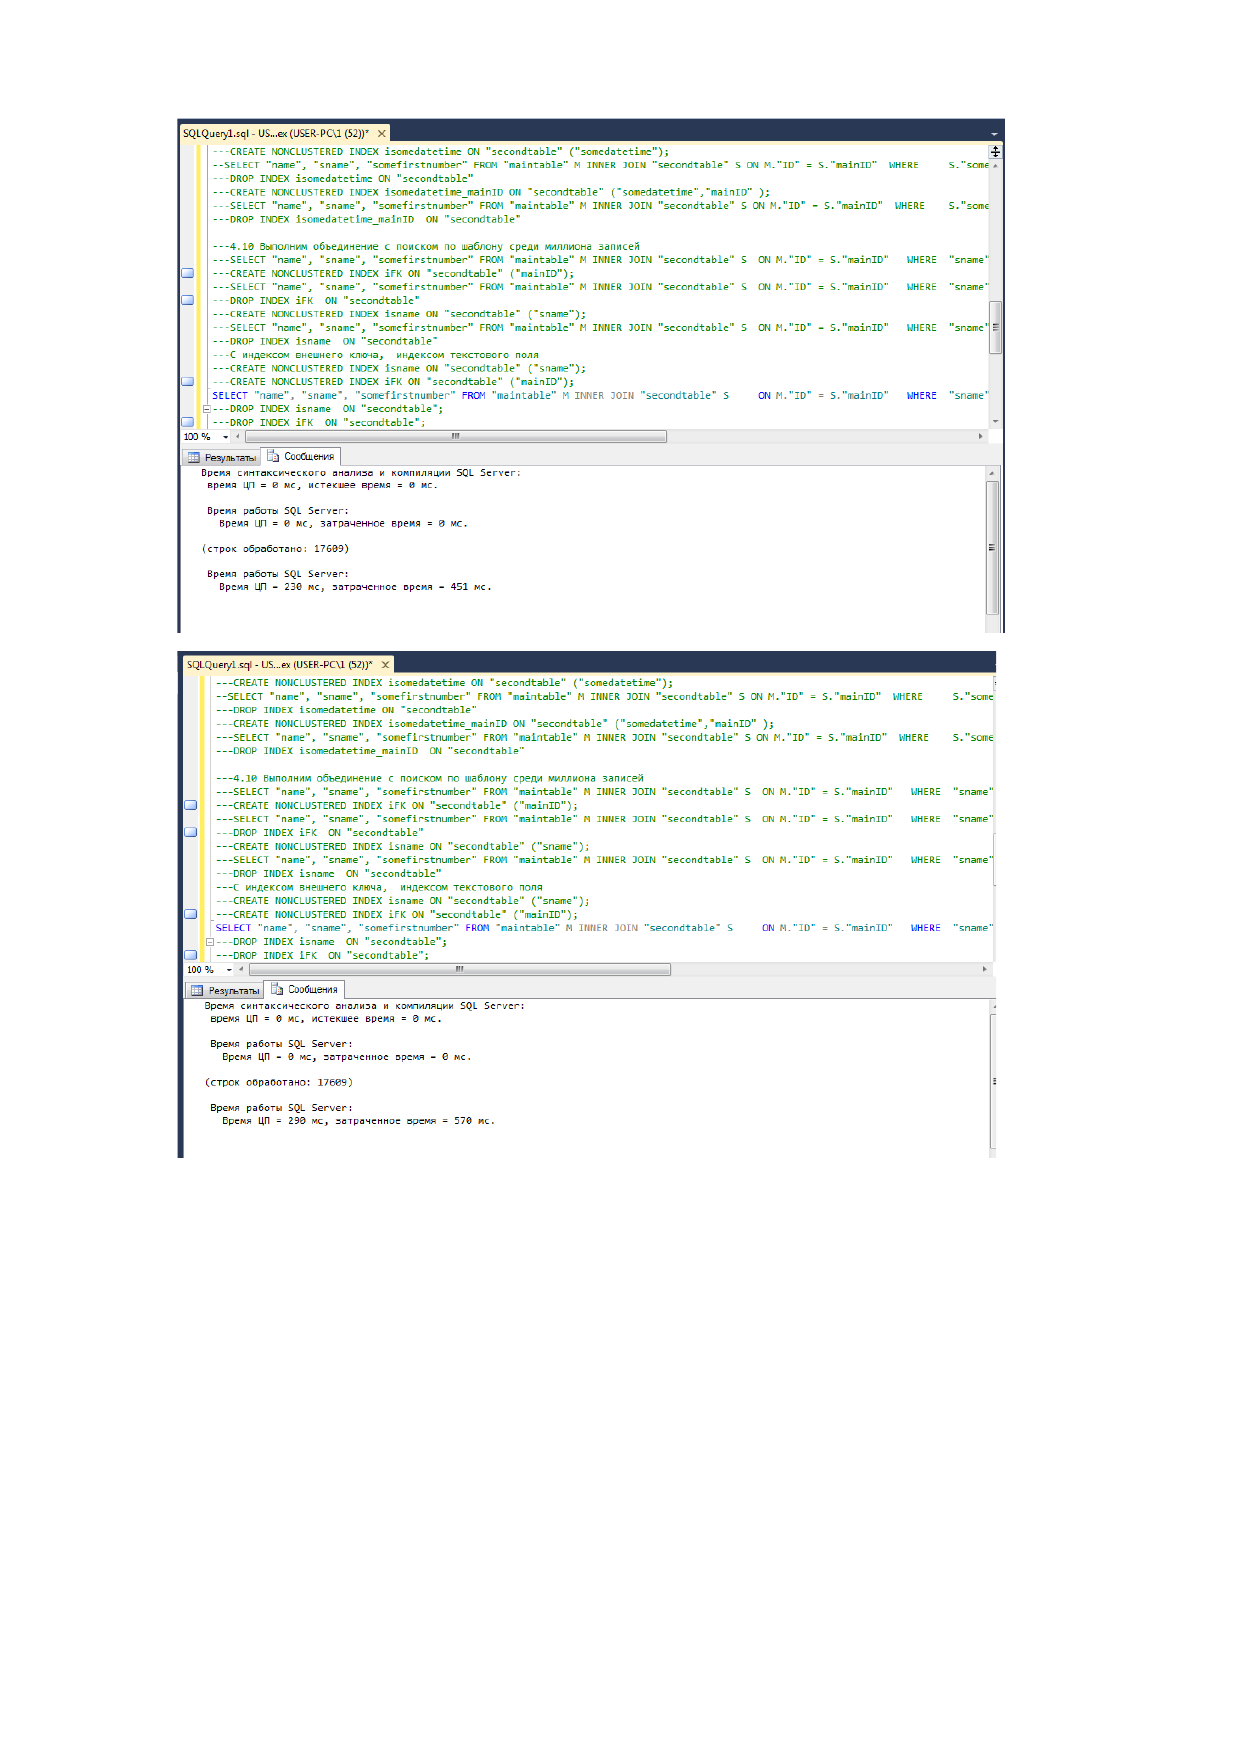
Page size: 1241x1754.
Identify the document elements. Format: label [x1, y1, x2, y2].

picture [177, 651, 997, 1158]
picture [177, 118, 1005, 633]
